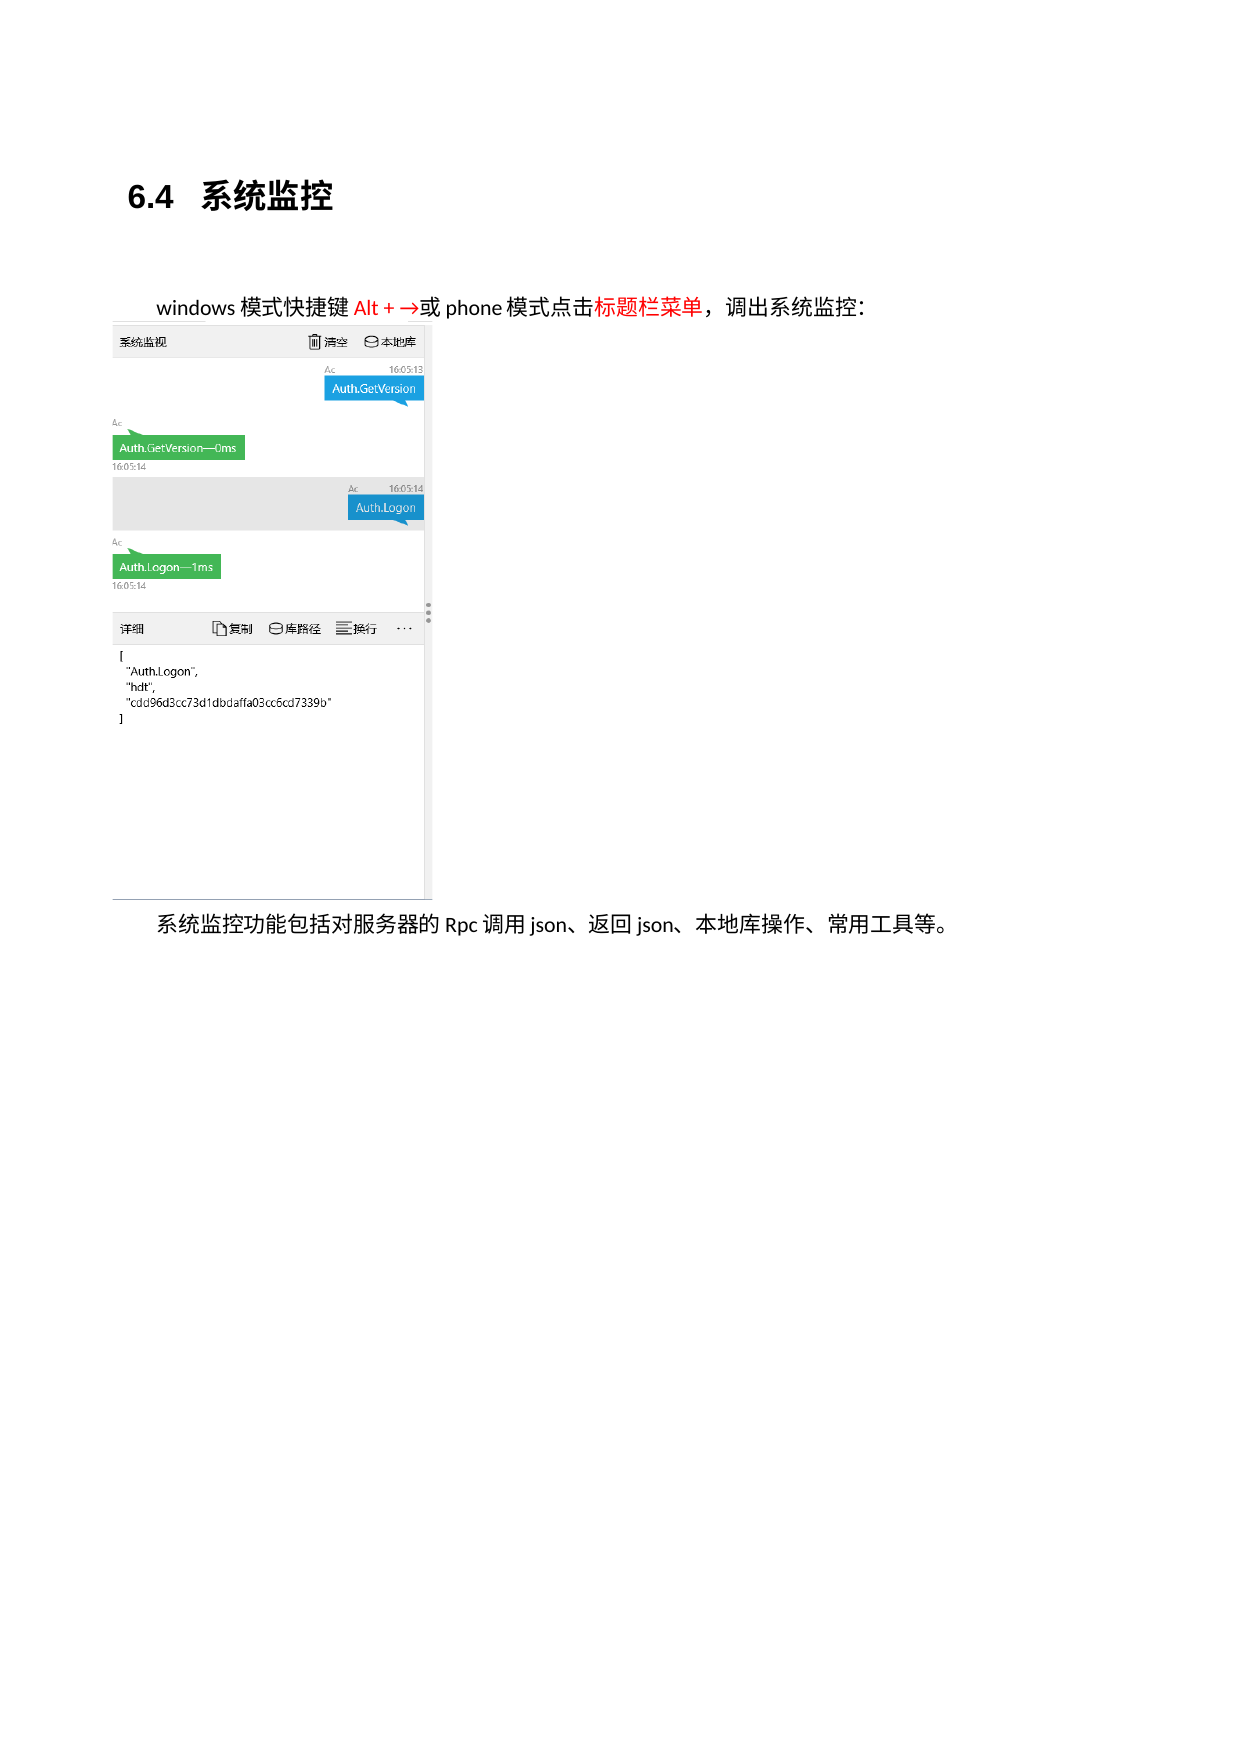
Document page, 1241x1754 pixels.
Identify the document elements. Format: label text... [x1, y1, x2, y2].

text windows模式快捷键Alt + →或phone模式点击标题栏菜单，调出系统监控： [112, 289, 1128, 322]
subtitle 系统监控 [127, 162, 1128, 227]
picture [112, 321, 433, 900]
text 系统监控功能包括对服务器的Rpc调用json、返回json、本地库操作、常用工具等。 [112, 907, 1128, 939]
